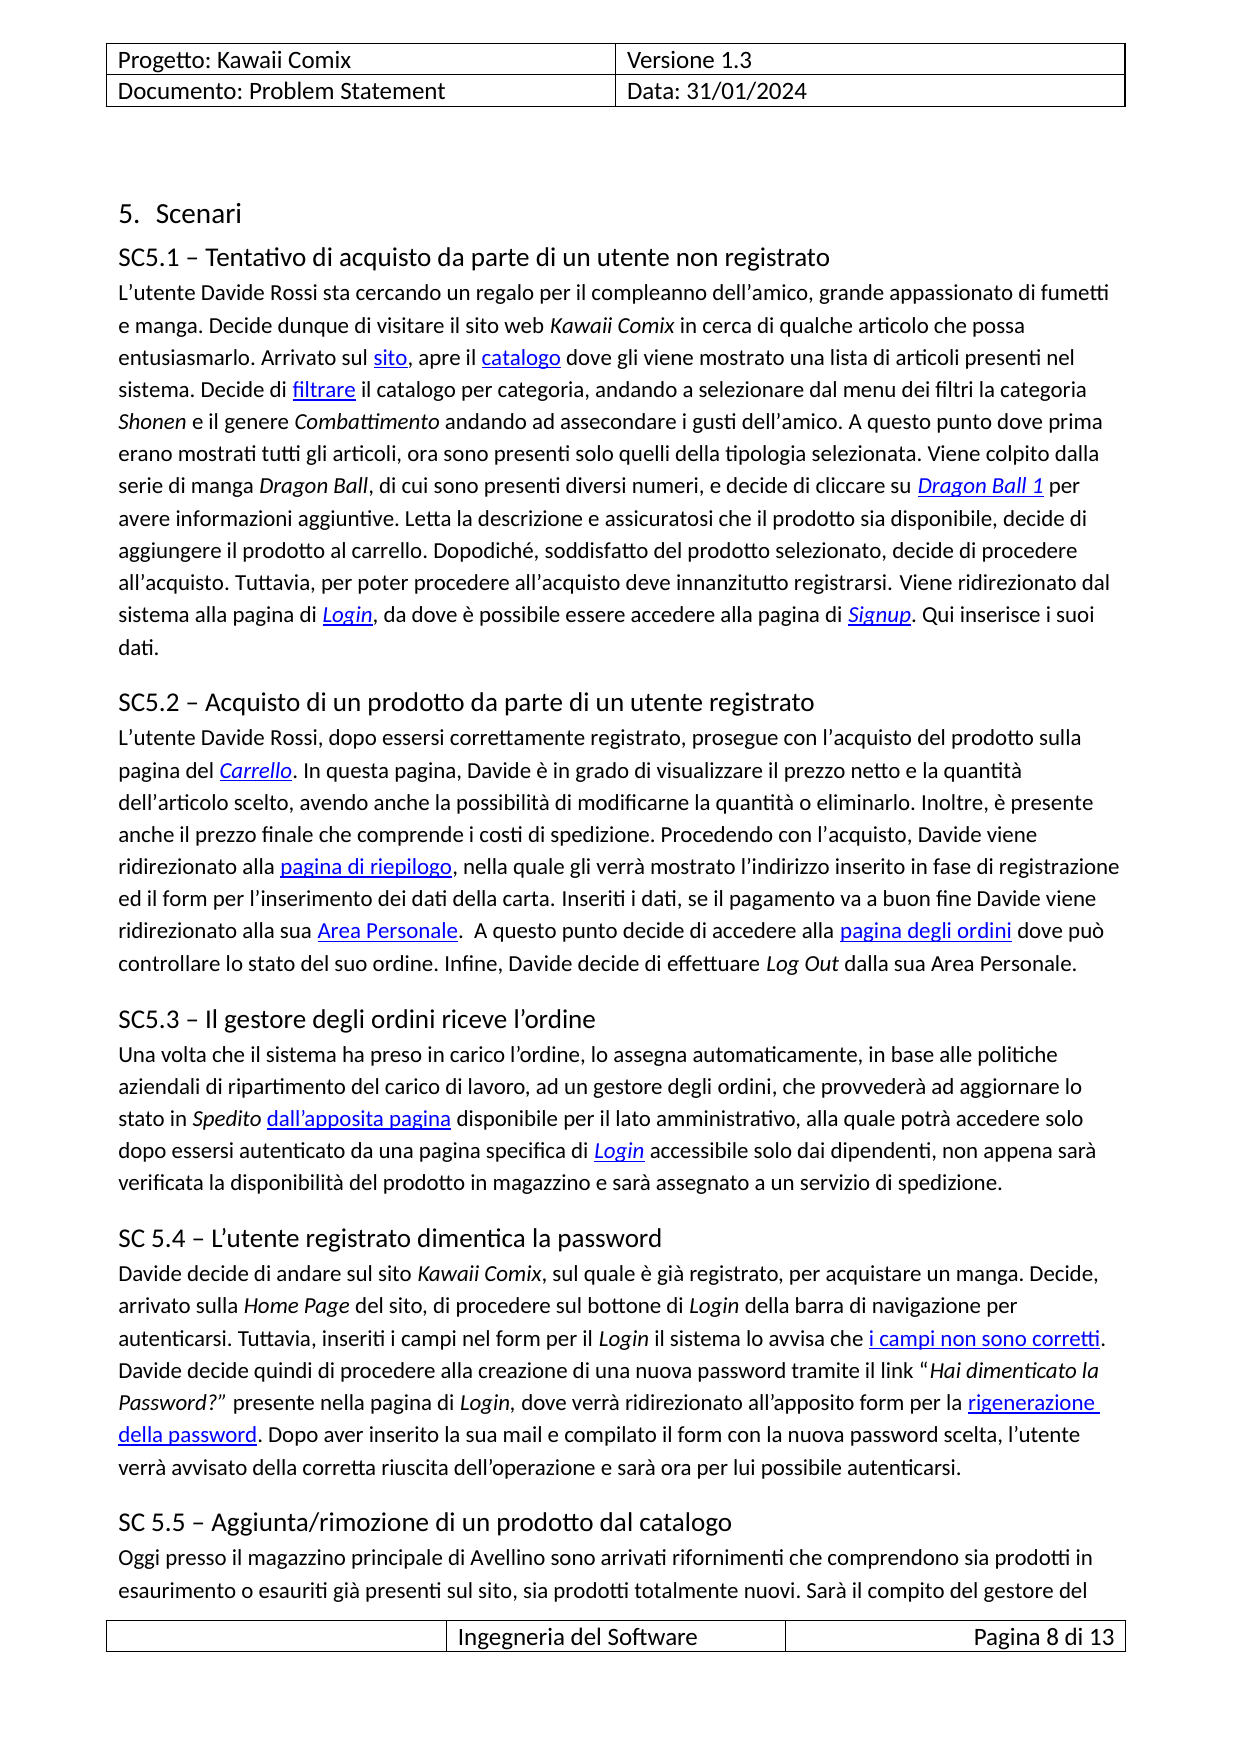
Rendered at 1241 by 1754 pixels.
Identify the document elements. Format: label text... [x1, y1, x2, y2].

text Una volta che il sistema ha preso in carico l’ordine, lo assegna automaticamente, in base alle politiche aziendali di ripartimento del carico di lavoro, ad un gestore degli ordini, che provvederà ad aggiornare lo stato in Spedito dall’apposita pagina disponibile per il lato amministrativo, alla quale potrà accedere solo dopo essersi autenticato da una pagina specifica di Login accessibile solo dai dipendenti, non appena sarà verificata la disponibilità del prodotto in magazzino e sarà assegnato a un servizio di spedizione. [118, 1040, 1122, 1197]
subtitle SC 5.4 – L’utente registrato dimentica la password [118, 1222, 1122, 1254]
text L’utente Davide Rossi sta cercando un regalo per il compleanno dell’amico, grande appassionato di fumetti e manga. Decide dunque di visitare il sito web Kawaii Comix in cerca di qualche articolo che possa entusiasmarlo. Arrivato sul sito, apre il catalogo dove gli viene mostrato una lista di articoli presenti nel sistema. Decide di filtrare il catalogo per categoria, andando a selezionare dal menu dei filtri la categoria Shonen e il genere Combattimento andando ad assecondare i gusti dell’amico. A questo punto dove prima erano mostrati tutti gli articoli, ora sono presenti solo quelli della tipologia selezionata. Viene colpito dalla serie di manga Dragon Ball, di cui sono presenti diversi numeri, e decide di cliccare su Dragon Ball 1 per avere informazioni aggiuntive. Letta la descrizione e assicuratosi che il prodotto sia disponibile, decide di aggiungere il prodotto al carrello. Dopodiché, soddisfatto del prodotto selezionato, decide di procedere all’acquisto. Tuttavia, per poter procedere all’acquisto deve innanzitutto registrarsi. Viene ridirezionato dal sistema alla pagina di Login, da dove è possibile essere accedere alla pagina di Signup. Qui inserisce i suoi dati. [118, 278, 1122, 661]
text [118, 1543, 1122, 1604]
subtitle SC5.3 – Il gestore degli ordini riceve l’ordine [118, 1002, 1122, 1035]
subtitle SC 5.5 – Aggiunta/rimozione di un prodotto dal catalogo [118, 1506, 1122, 1539]
subtitle Scenari [118, 196, 1122, 231]
text L’utente Davide Rossi, dopo essersi correttamente registrato, prosegue con l’acquisto del prodotto sulla pagina del Carrello. In questa pagina, Davide è in grado di visualizzare il prezzo netto e la quantità dell’articolo scelto, avendo anche la possibilità di modificarne la quantità o eliminarlo. Inoltre, è presente anche il prezzo finale che comprende i costi di spedizione. Procedendo con l’acquisto, Davide viene ridirezionato alla pagina di riepilogo, nella quale gli verrà mostrato l’indirizzo inserito in fase di registrazione ed il form per l’inserimento dei dati della carta. Inseriti i dati, se il pagamento va a buon fine Davide viene ridirezionato alla sua Area Personale. A questo punto decide di accedere alla pagina degli ordini dove può controllare lo stato del suo ordine. Infine, Davide decide di effettuare Log Out dalla sua Area Personale. [118, 723, 1122, 977]
subtitle SC5.1 – Tentativo di acquisto da parte di un utente non registrato [118, 241, 1122, 274]
subtitle SC5.2 – Acquisto di un prodotto da parte di un utente registrato [118, 686, 1122, 719]
text Davide decide di andare sul sito Kawaii Comix, sul quale è già registrato, per acquistare un manga. Decide, arrivato sulla Home Page del sito, di procedere sul bottone di Login della barra di navigazione per autenticarsi. Tuttavia, inseriti i campi nel form per il Login il sistema lo avvisa che i campi non sono corretti. Davide decide quindi di procedere alla creazione di una nuova password tramite il link “Hai dimenticato la Password?” presente nella pagina di Login, dove verrà ridirezionato all’apposito form per la rigenerazione della password. Dopo aver inserito la sua mail e compilato il form con la nuova password scelta, l’utente verrà avvisato della corretta riuscita dell’operazione e sarà ora per lui possibile autenticarsi. [118, 1259, 1122, 1481]
